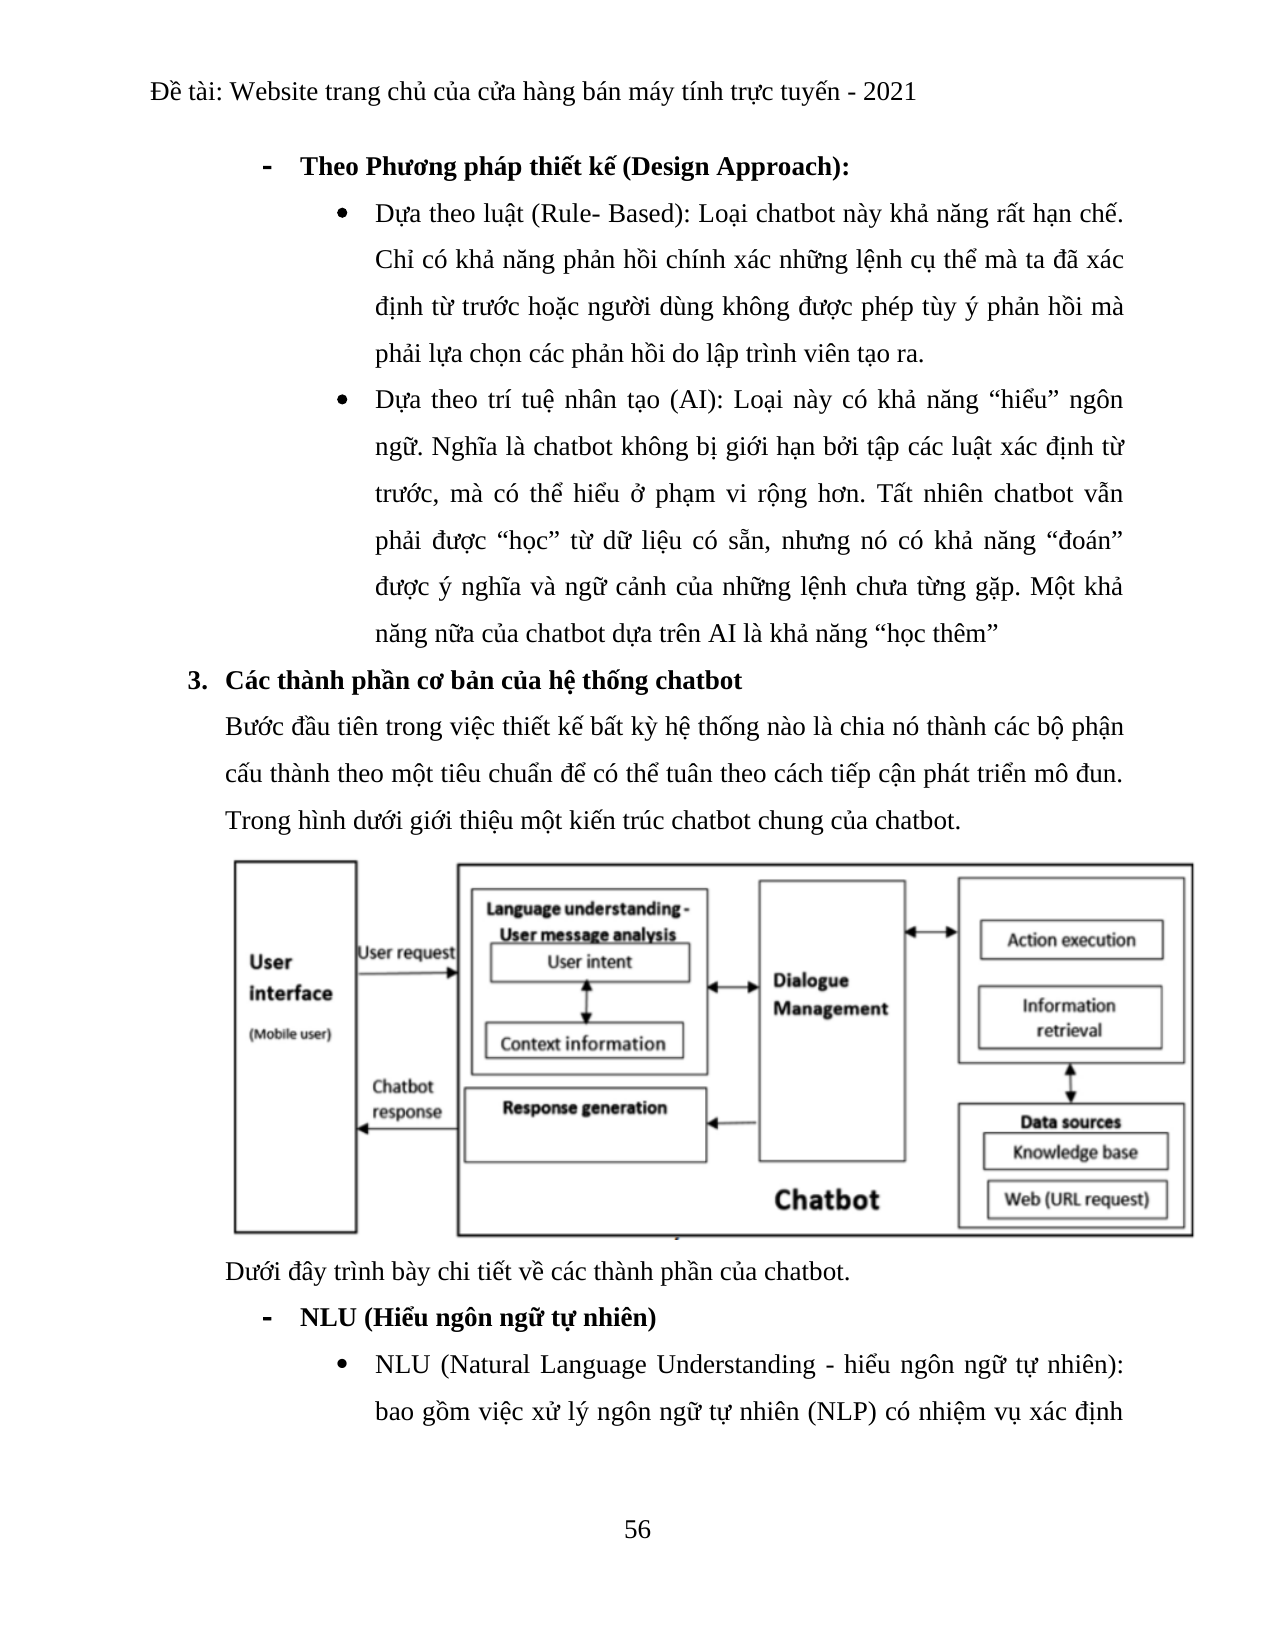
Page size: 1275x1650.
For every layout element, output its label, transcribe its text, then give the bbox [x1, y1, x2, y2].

list Bước đầu tiên trong việc thiết kế bất kỳ hệ thống nào là chia nó thành các bộ phận cấu thành theo một tiêu chuẩn để có thể tuân theo cách tiếp cận phát triển mô đun. Trong hình dưới giới thiệu một kiến trúc chatbot chung của chatbot. [225, 710, 1125, 835]
list NLU (Hiểu ngôn ngữ tự nhiên) [262, 1301, 1125, 1333]
list Các thành phần cơ bản của hệ thống chatbot [187, 664, 1125, 695]
list Dưới đây trình bày chi tiết về các thành phần của chatbot. [225, 1255, 1125, 1286]
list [337, 1348, 1125, 1426]
list Dựa theo luật (Rule- Based): Loại chatbot này khả năng rất hạn chế. Chỉ có khả năng phản hồi chính xác những lệnh cụ thể mà ta đã xác định từ trước hoặc người dùng không được phép tùy ý phản hồi mà phải lựa chọn các phản hồi do lập trình viên tạo ra. [337, 197, 1125, 368]
list Theo Phương pháp thiết kế (Design Approach): [262, 150, 1125, 181]
list Dựa theo trí tuệ nhân tạo (AI): Loại này có khả năng “hiểu” ngôn ngữ. Nghĩa là chatbot không bị giới hạn bởi tập các luật xác định từ trước, mà có thể hiểu ở phạm vi rộng hơn. Tất nhiên chatbot vẫn phải được “học” từ dữ liệu có sẵn, nhưng nó có khả năng “đoán” được ý nghĩa và ngữ cảnh của những lệnh chưa từng gặp. Một khả năng nữa của chatbot dựa trên AI là khả năng “học thêm” [337, 384, 1125, 648]
picture [225, 850, 1200, 1240]
